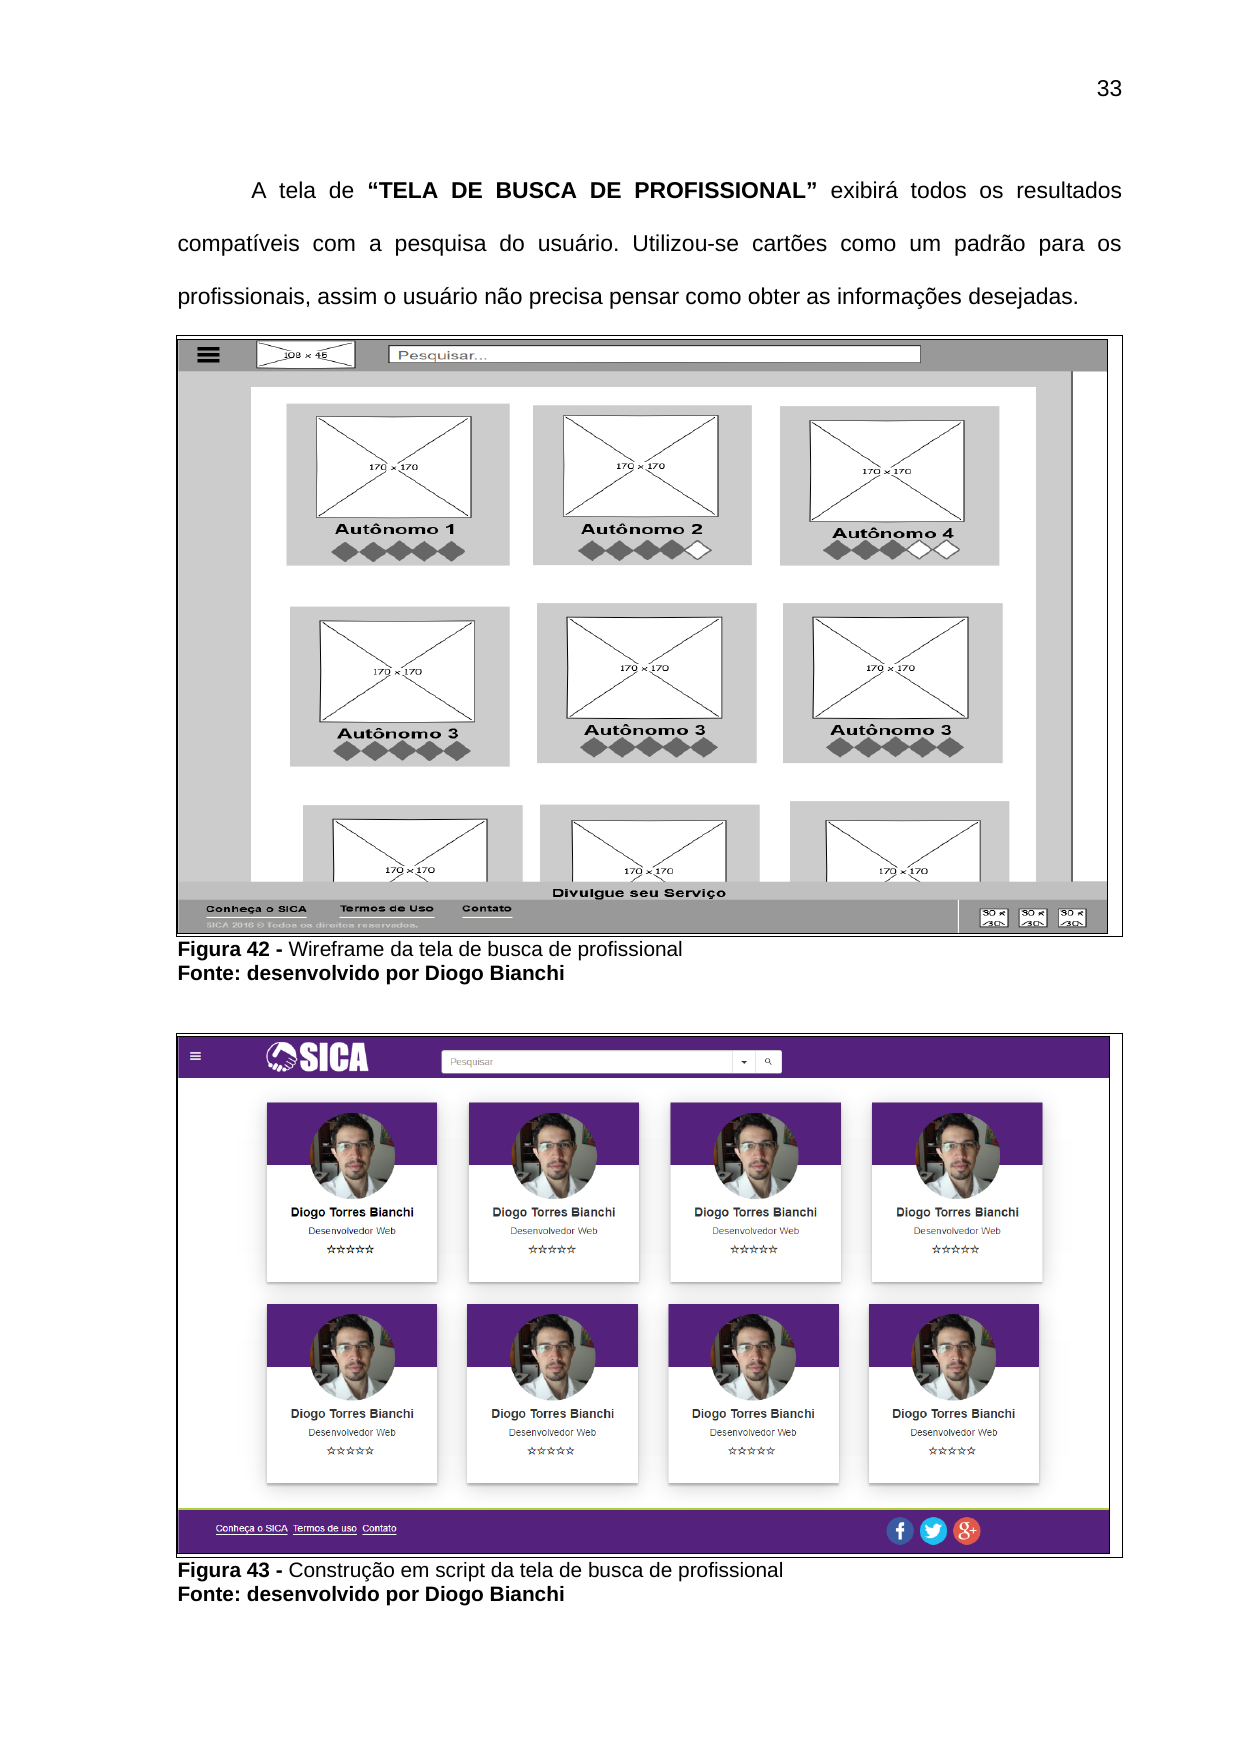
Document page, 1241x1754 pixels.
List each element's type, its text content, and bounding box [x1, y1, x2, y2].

picture [178, 340, 1107, 933]
text Fonte: desenvolvido por Diogo Bianchi [177, 961, 1122, 985]
text Fonte: desenvolvido por Diogo Bianchi [177, 1582, 1122, 1606]
text Figura 43 - Construção em script da tela de busca de profissional [177, 1558, 1122, 1582]
picture [178, 1037, 1109, 1553]
text Figura 42 - Wireframe da tela de busca de profissional [177, 937, 1122, 961]
text A tela de “TELA DE BUSCA DE PROFISSIONAL” exibirá todos os resultados compatíveis com a pesquisa do usuário. Utilizou-se cartões como um padrão para os profissionais, assim o usuário não precisa pensar como obter as informações desejadas. [177, 177, 1122, 309]
